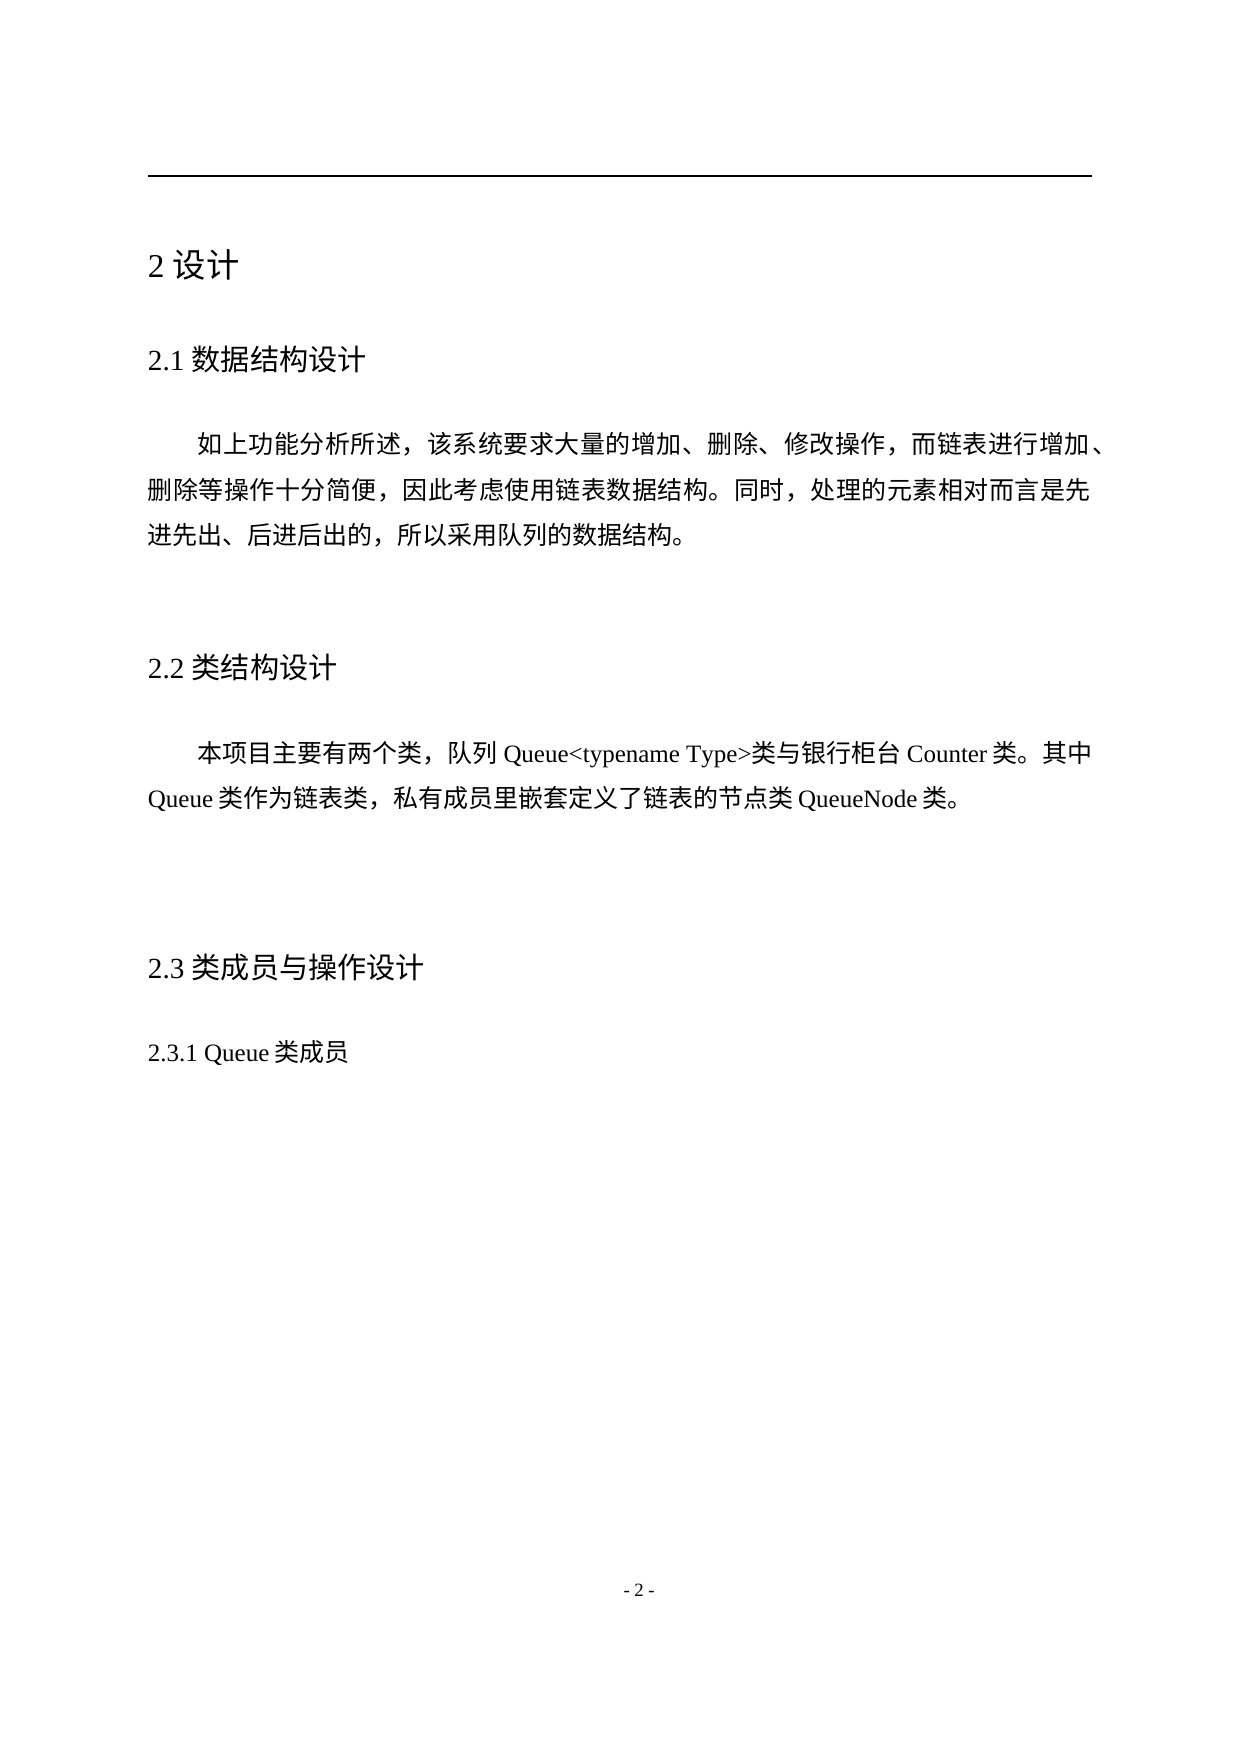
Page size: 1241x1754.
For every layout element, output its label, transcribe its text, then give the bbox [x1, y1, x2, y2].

subtitle 2.3.1 Queue类成员 [148, 1033, 1092, 1069]
text 本项目主要有两个类，队列Queue<typename Type>类与银行柜台Counter类。其中Queue类作为链表类，私有成员里嵌套定义了链表的节点类QueueNode类。 [148, 733, 1092, 815]
subtitle 2.1 数据结构设计 [148, 336, 1092, 379]
text 如上功能分析所述，该系统要求大量的增加、删除、修改操作，而链表进行增加、删除等操作十分简便，因此考虑使用链表数据结构。同时，处理的元素相对而言是先进先出、后进后出的，所以采用队列的数据结构。 [148, 425, 1092, 552]
subtitle 2.3 类成员与操作设计 [148, 944, 1092, 987]
subtitle 2.2 类结构设计 [148, 645, 1092, 687]
subtitle 2 设计 [148, 239, 1092, 287]
